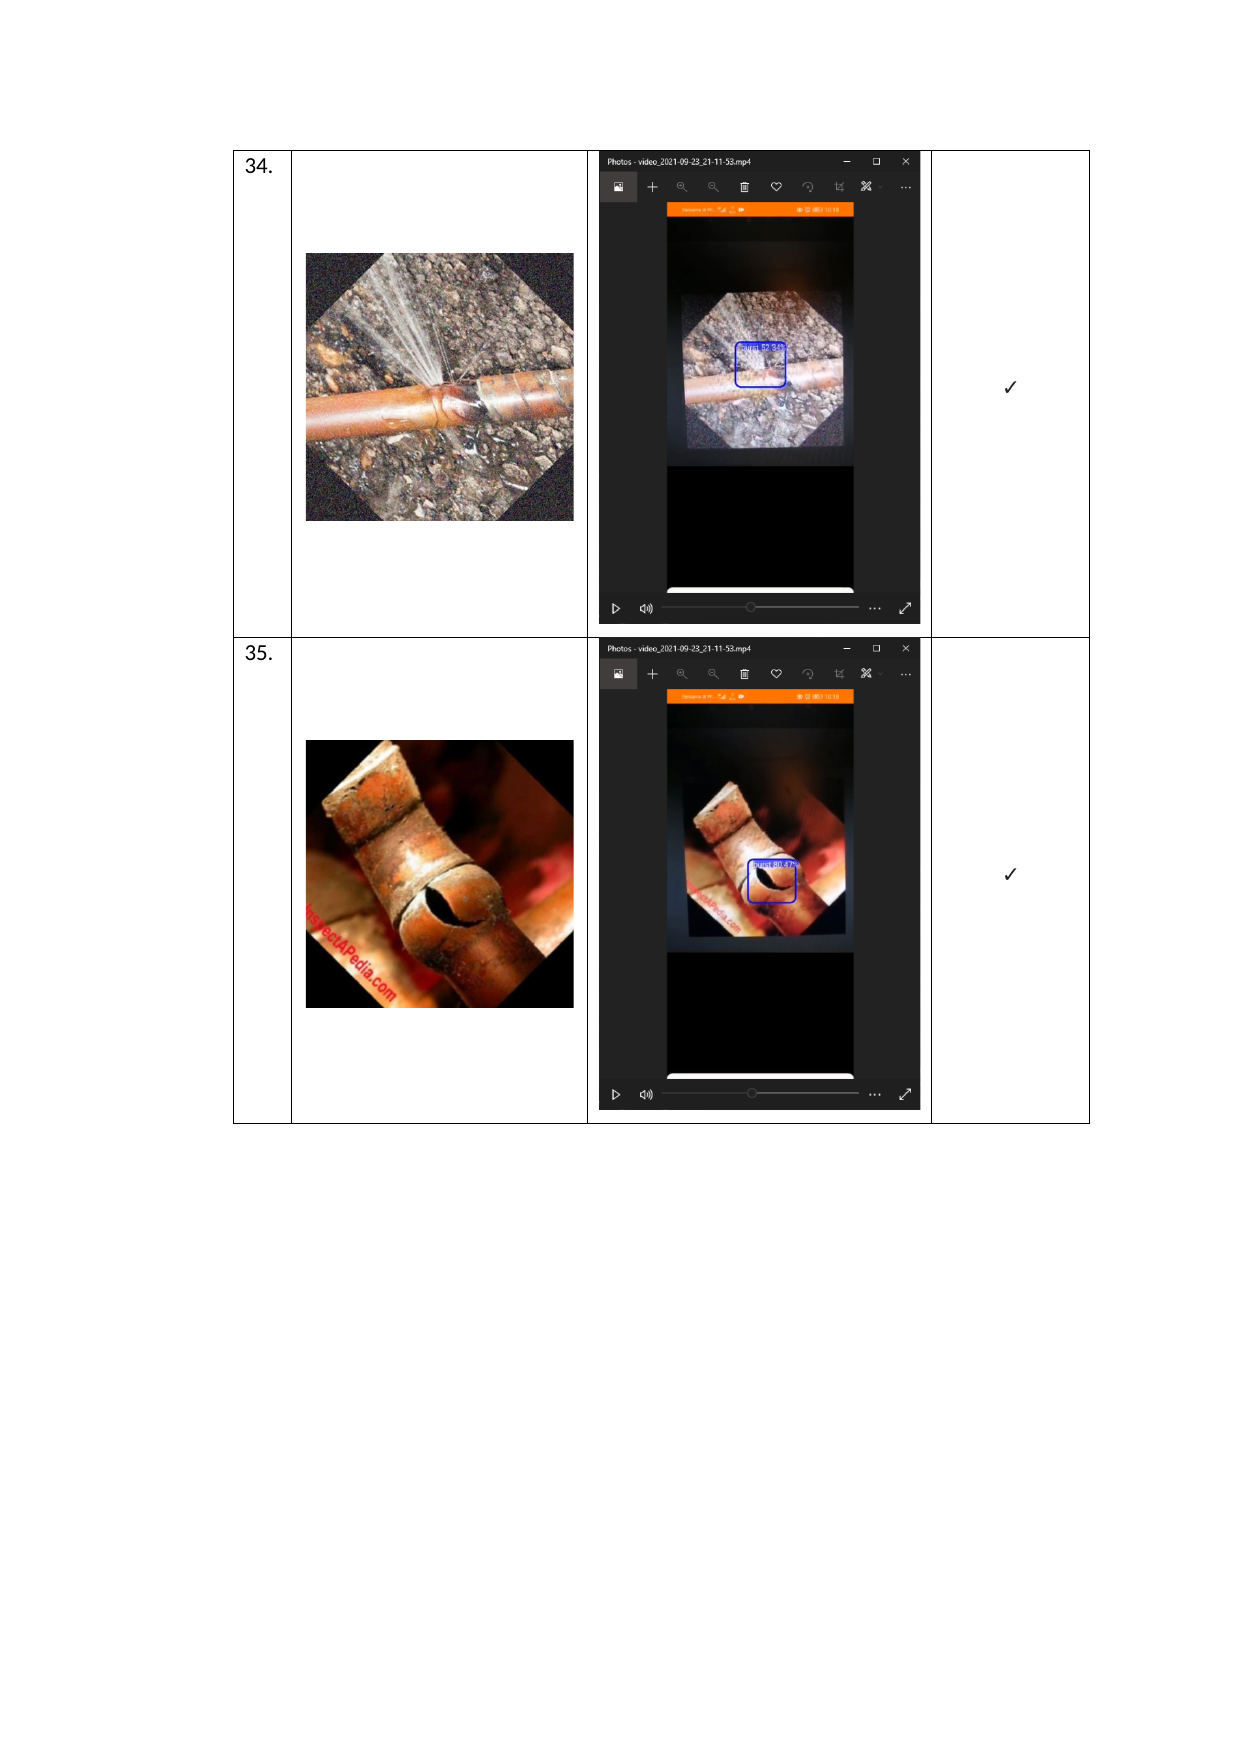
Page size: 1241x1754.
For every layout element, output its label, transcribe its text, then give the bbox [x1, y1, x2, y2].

table_cell ✓ [932, 638, 1089, 1123]
table_cell [588, 638, 931, 1123]
table_cell [292, 638, 587, 1123]
table_cell [588, 151, 931, 637]
table_cell [234, 638, 291, 1123]
picture [599, 151, 921, 624]
table_cell ✓ [932, 151, 1089, 637]
table_cell [292, 151, 587, 637]
table_cell [234, 151, 291, 637]
picture [599, 637, 921, 1110]
picture [305, 740, 574, 1008]
picture [305, 253, 574, 521]
